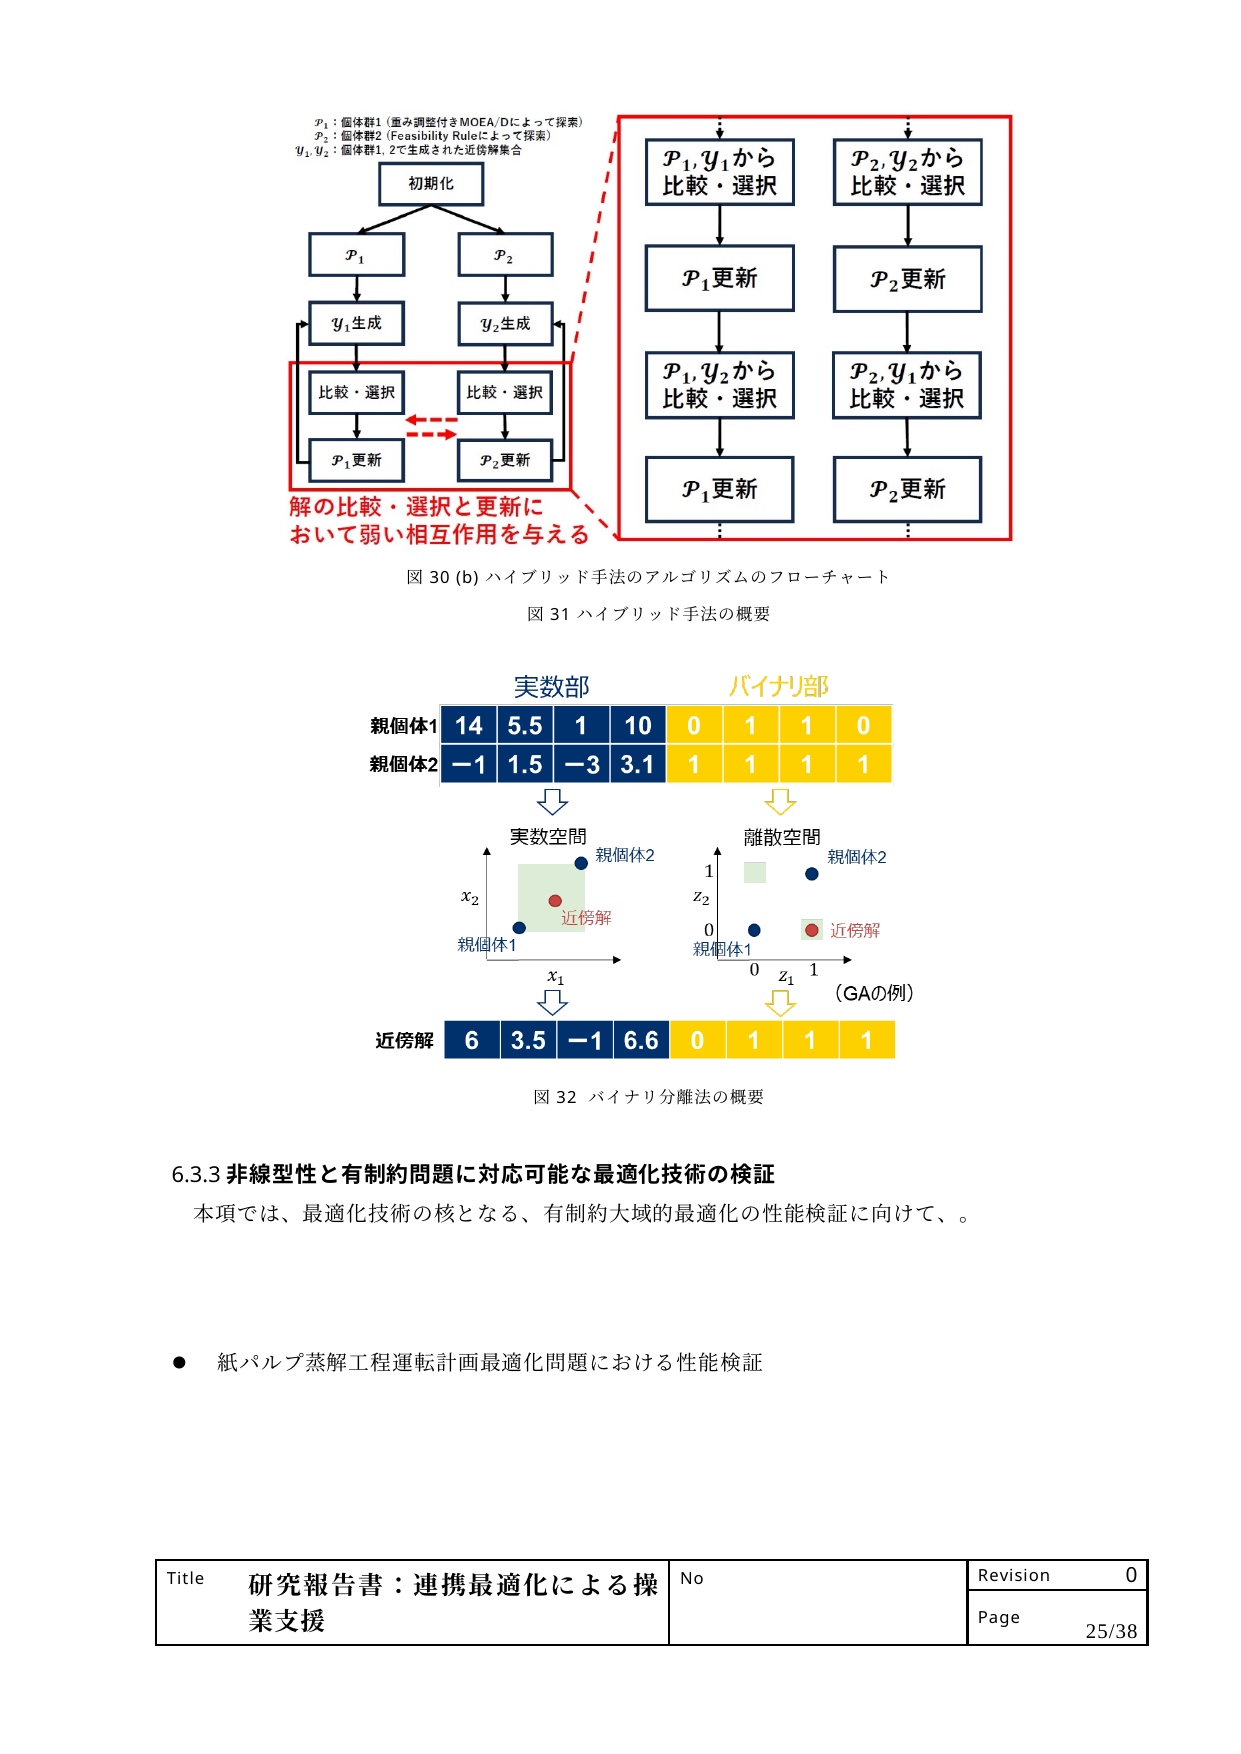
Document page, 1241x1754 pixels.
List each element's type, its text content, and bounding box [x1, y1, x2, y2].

picture [357, 662, 940, 1071]
subtitle 非線型性と有制約問題に対応可能な最適化技術の検証 [171, 1157, 1126, 1189]
list 紙パルプ蒸解工程運転計画最適化問題における性能検証 [171, 1346, 1126, 1376]
picture [276, 100, 1021, 551]
text 本項では、最適化技術の核となる、有制約大域的最適化の性能検証に向けて、。 [171, 1197, 1126, 1227]
